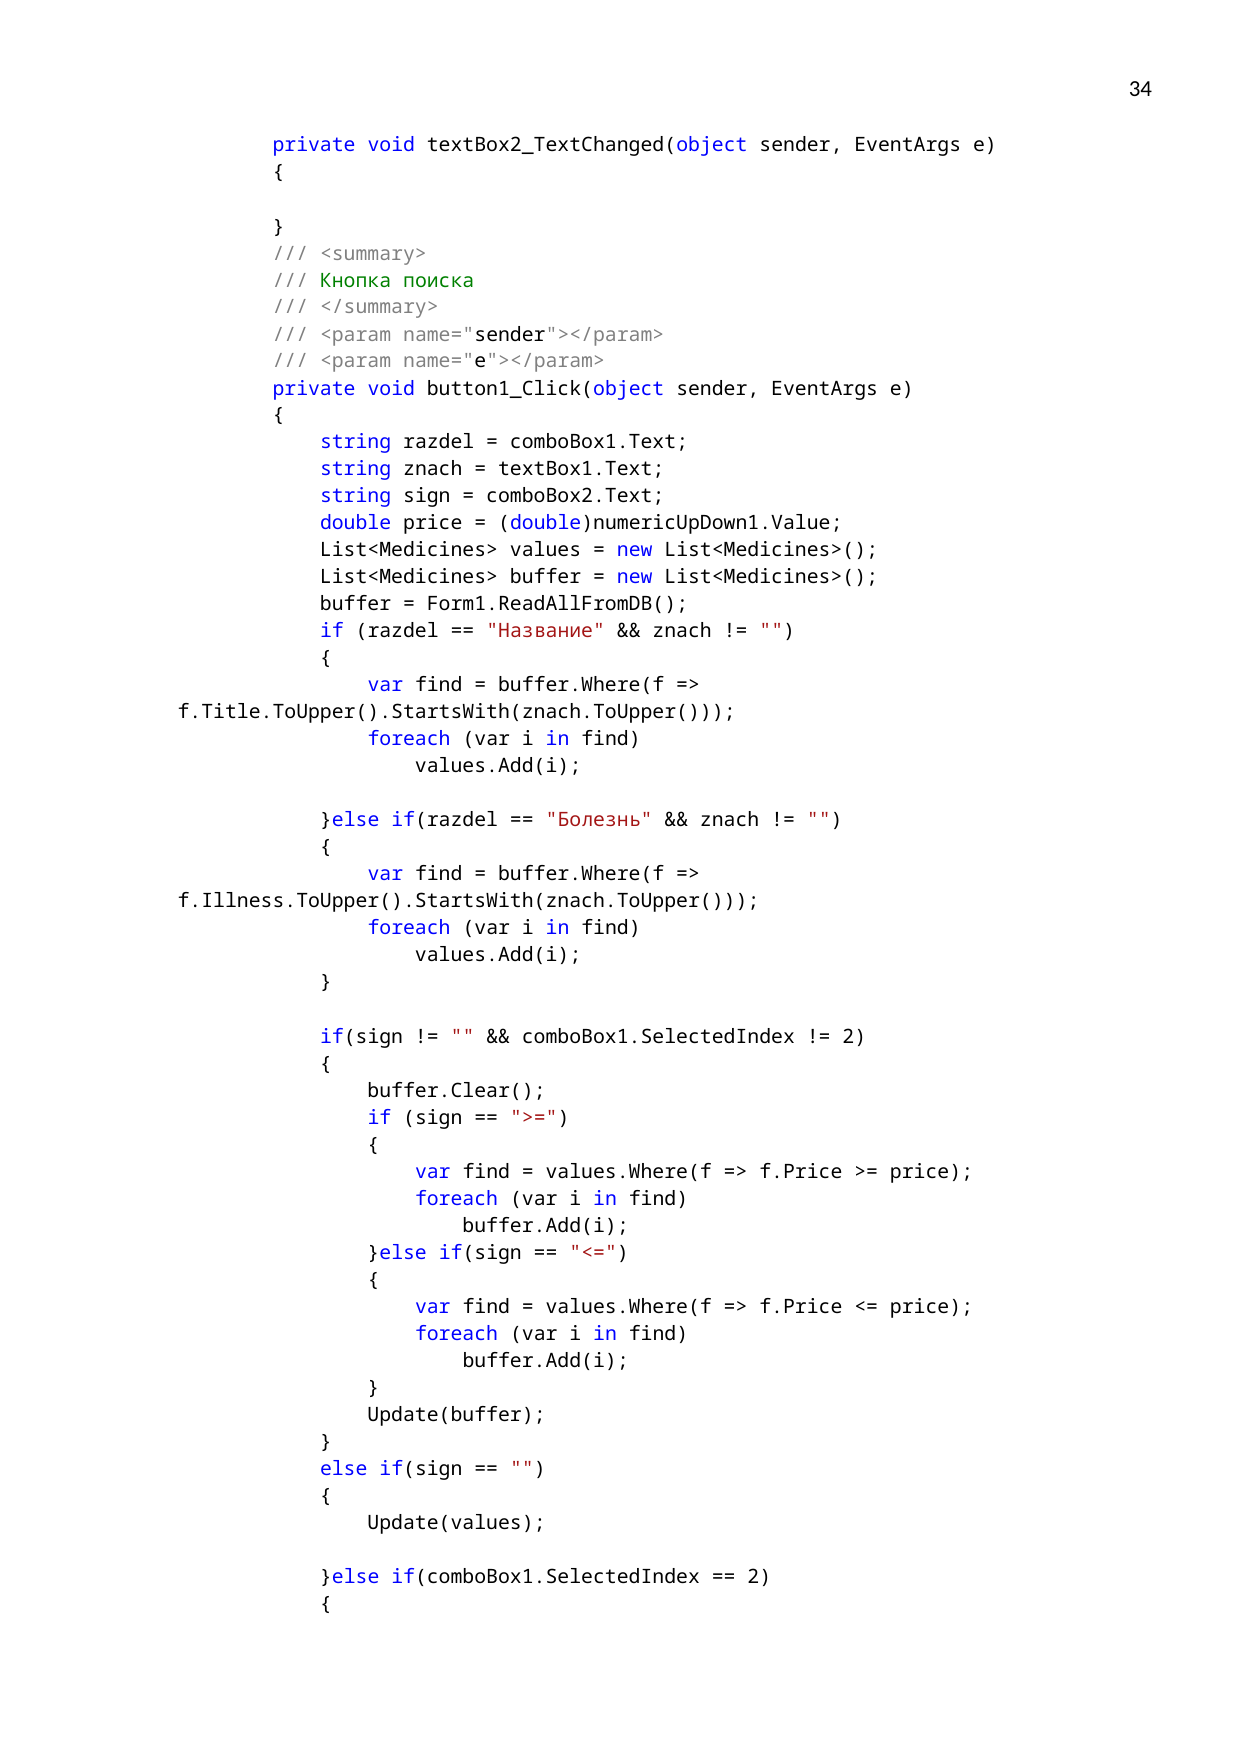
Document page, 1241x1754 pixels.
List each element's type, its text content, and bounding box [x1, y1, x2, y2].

text var find = buffer.Where(f => f.Illness.ToUpper().StartsWith(znach.ToUpper())); [177, 859, 1152, 913]
text { [177, 1589, 1152, 1616]
text /// </summary> [177, 293, 1152, 320]
text /// <param name="e"></param> [177, 347, 1152, 374]
text foreach (var i in find) [177, 1184, 1152, 1211]
text var find = values.Where(f => f.Price >= price); [177, 1157, 1152, 1184]
text foreach (var i in find) [177, 724, 1152, 751]
text if(sign != "" && comboBox1.SelectedIndex != 2) [177, 1022, 1152, 1049]
text buffer.Add(i); [177, 1346, 1152, 1373]
text string sign = comboBox2.Text; [177, 482, 1152, 509]
text { [177, 832, 1152, 859]
text Update(values); [177, 1508, 1152, 1535]
text { [177, 1130, 1152, 1157]
text Update(buffer); [177, 1400, 1152, 1427]
text string razdel = comboBox1.Text; [177, 428, 1152, 455]
text /// <param name="sender"></param> [177, 320, 1152, 347]
text { [177, 401, 1152, 428]
text } [177, 212, 1152, 239]
text if (sign == ">=") [177, 1103, 1152, 1130]
text var find = values.Where(f => f.Price <= price); [177, 1292, 1152, 1319]
text }else if(razdel == "Болезнь" && znach != "") [177, 805, 1152, 832]
text { [177, 1481, 1152, 1508]
text string znach = textBox1.Text; [177, 455, 1152, 482]
text { [177, 157, 1152, 184]
text /// Кнопка поиска [177, 266, 1152, 293]
text values.Add(i); [177, 751, 1152, 778]
text private void textBox2_TextChanged(object sender, EventArgs e) [177, 130, 1152, 157]
text buffer = Form1.ReadAllFromDB(); [177, 589, 1152, 617]
text var find = buffer.Where(f => f.Title.ToUpper().StartsWith(znach.ToUpper())); [177, 671, 1152, 724]
text foreach (var i in find) [177, 1319, 1152, 1346]
text { [177, 643, 1152, 671]
text /// <summary> [177, 239, 1152, 266]
text buffer.Clear(); [177, 1076, 1152, 1103]
text { [177, 1049, 1152, 1076]
text double price = (double)numericUpDown1.Value; [177, 509, 1152, 536]
text List<Medicines> buffer = new List<Medicines>(); [177, 563, 1152, 589]
text } [177, 1373, 1152, 1400]
text }else if(comboBox1.SelectedIndex == 2) [177, 1562, 1152, 1589]
text } [177, 1427, 1152, 1454]
text buffer.Add(i); [177, 1211, 1152, 1238]
text foreach (var i in find) [177, 913, 1152, 940]
text }else if(sign == "<=") [177, 1238, 1152, 1265]
text List<Medicines> values = new List<Medicines>(); [177, 536, 1152, 563]
text else if(sign == "") [177, 1454, 1152, 1481]
text { [177, 1265, 1152, 1292]
text } [177, 967, 1152, 994]
text values.Add(i); [177, 940, 1152, 967]
text private void button1_Click(object sender, EventArgs e) [177, 374, 1152, 401]
text if (razdel == "Название" && znach != "") [177, 617, 1152, 643]
